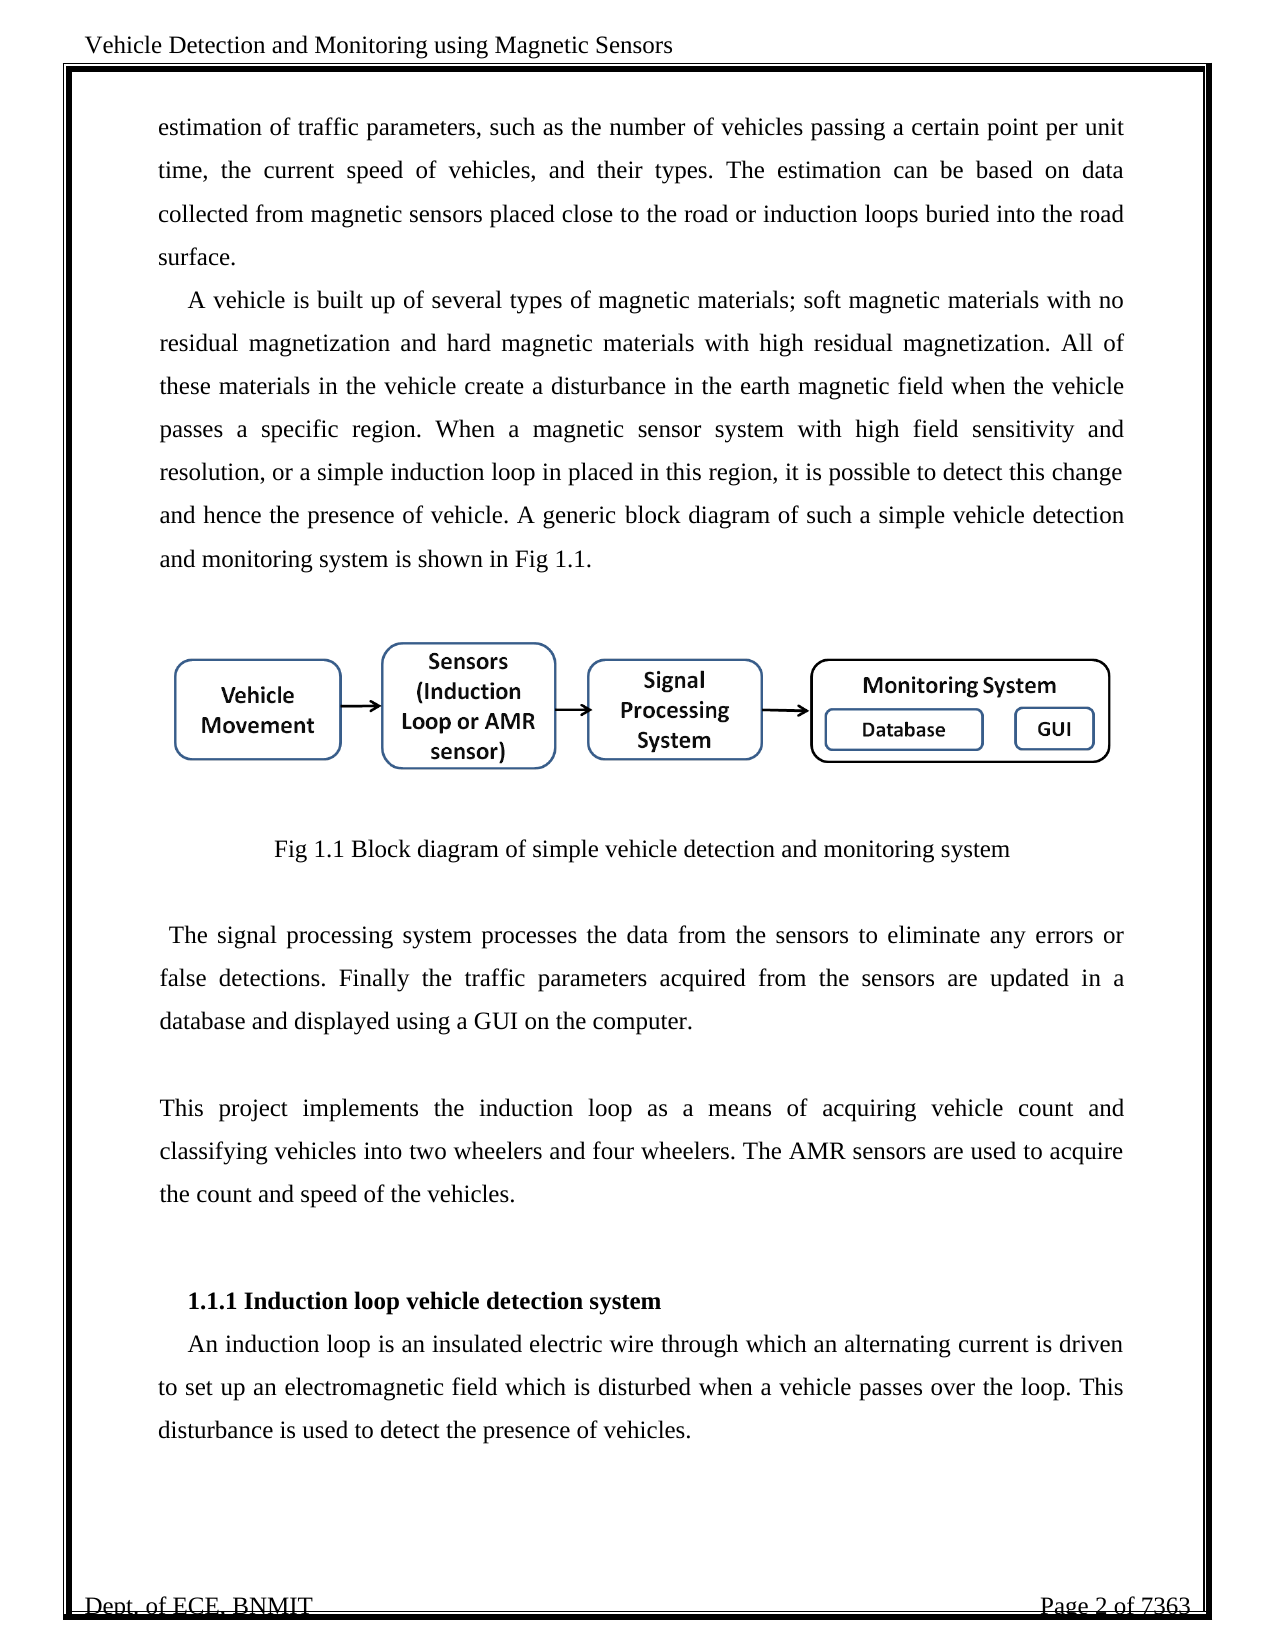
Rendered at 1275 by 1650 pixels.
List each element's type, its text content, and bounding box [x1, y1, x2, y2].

text Fig 1.1 Block diagram of simple vehicle detection and monitoring system [159, 834, 1125, 863]
text The signal processing system processes the data from the sensors to eliminate any errors or false detections. Finally the traffic parameters acquired from the sensors are updated in a database and displayed using a GUI on the computer. [159, 920, 1125, 1035]
text A vehicle is built up of several types of magnetic materials; soft magnetic materials with no residual magnetization and hard magnetic materials with high residual magnetization. All of these materials in the vehicle create a disturbance in the earth magnetic field when the vehicle passes a specific region. When a magnetic sensor system with high field sensitivity and resolution, or a simple induction loop in placed in this region, it is possible to detect this change and hence the presence of vehicle. A generic block diagram of such a simple vehicle detection and monitoring system is shown in Fig 1.1. [159, 285, 1125, 572]
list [158, 112, 1125, 271]
subtitle 1.1.1 Induction loop vehicle detection system [187, 1286, 1125, 1315]
picture [173, 637, 1111, 770]
text An induction loop is an insulated electric wire through which an alternating current is driven to set up an electromagnetic field which is disturbed when a vehicle passes over the loop. This disturbance is used to detect the presence of vehicles. [158, 1329, 1125, 1444]
text This project implements the induction loop as a means of acquiring vehicle count and classifying vehicles into two wheelers and four wheelers. The AMR sensors are used to acquire the count and speed of the vehicles. [159, 1093, 1125, 1208]
